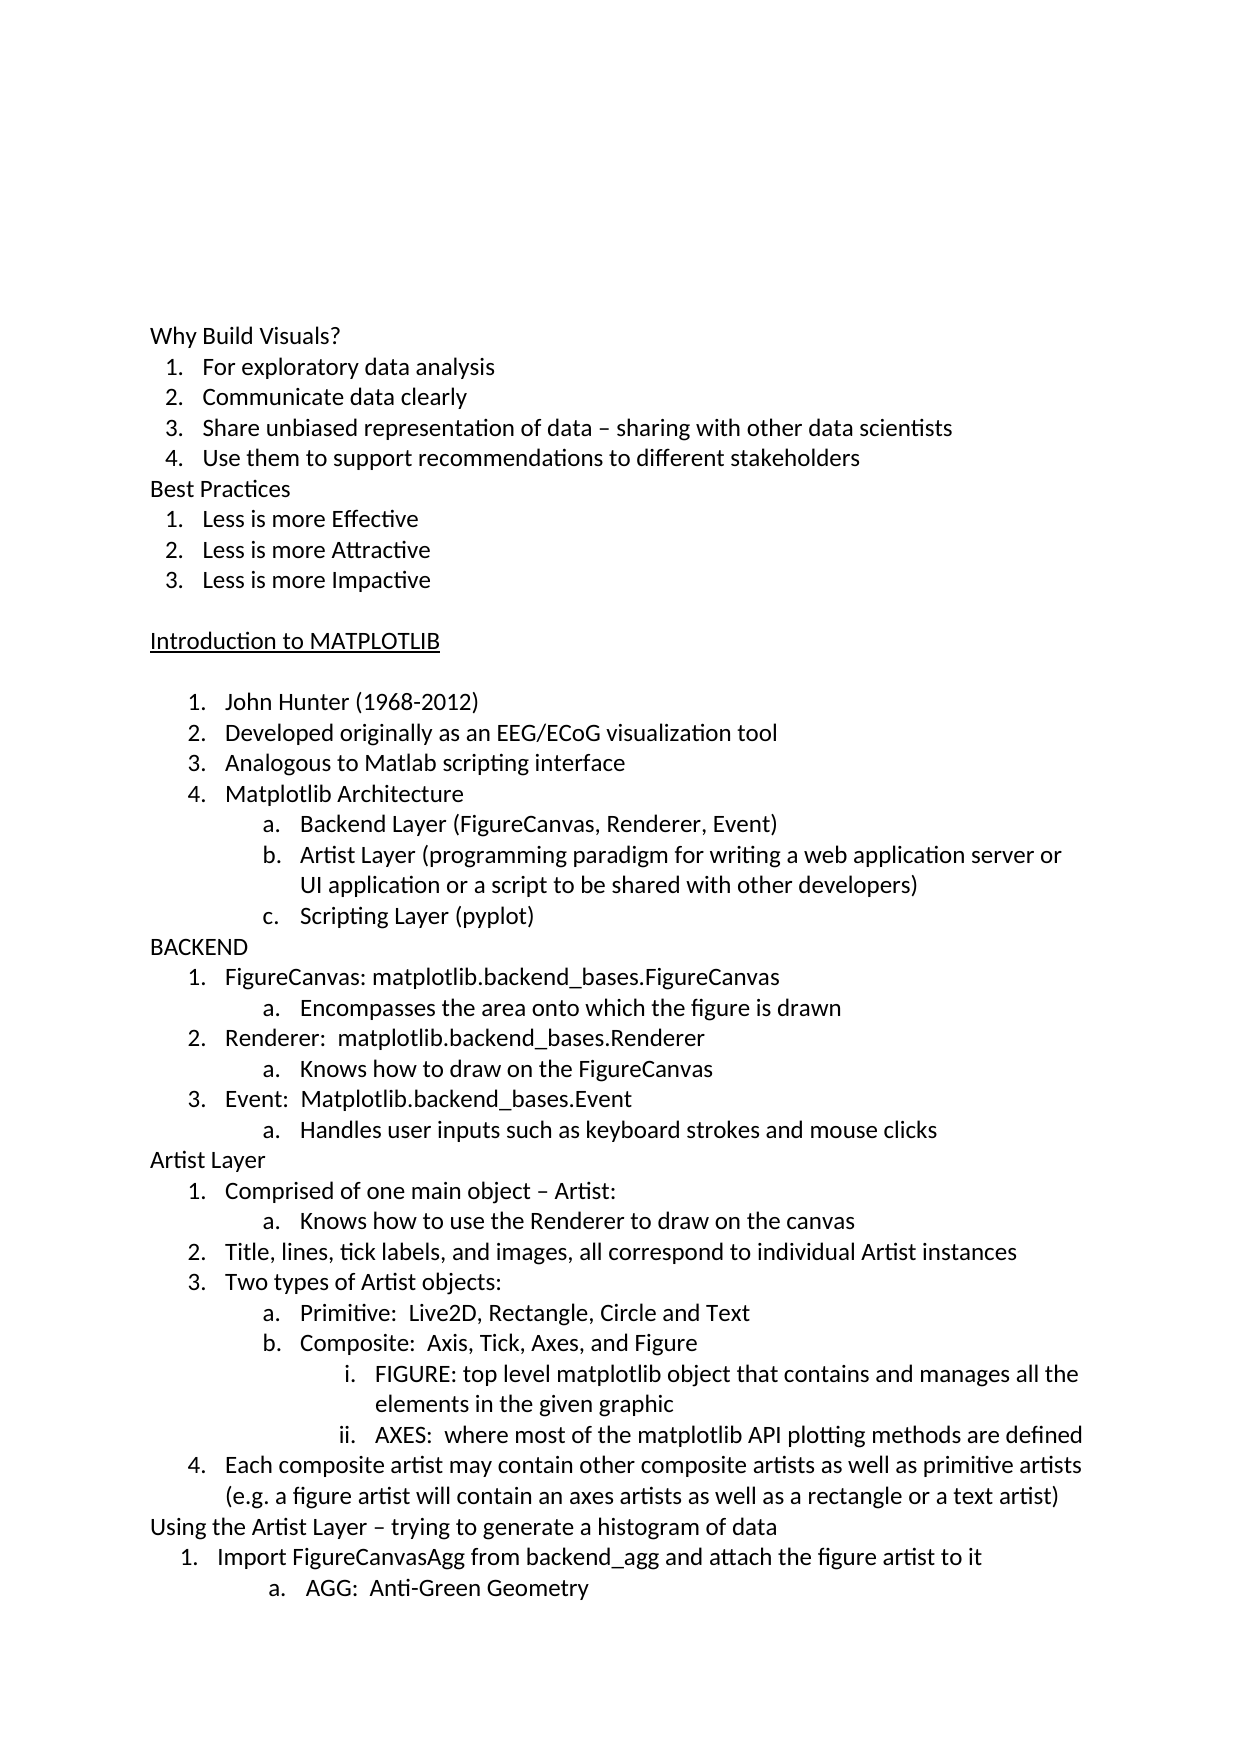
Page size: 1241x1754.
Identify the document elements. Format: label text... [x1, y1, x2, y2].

list Use them to support recommendations to different stakeholders [165, 442, 1090, 473]
list Event: Matplotlib.backend_bases.Event [187, 1083, 1090, 1114]
list Each composite artist may contain other composite artists as well as primitive artists (e.g. a figure artist will contain an axes artists as well as a rectangle or a text artist) [187, 1449, 1090, 1511]
text Artist Layer [150, 1144, 1090, 1175]
list Composite: Axis, Tick, Axes, and Figure [262, 1327, 1090, 1358]
list Knows how to use the Renderer to draw on the canvas [262, 1205, 1090, 1236]
list For exploratory data analysis [165, 351, 1090, 381]
list Analogous to Matlab scripting interface [187, 748, 1090, 778]
list AXES: where most of the matplotlib API plotting methods are defined [356, 1419, 1090, 1449]
list Backend Layer (FigureCanvas, Renderer, Event) [262, 809, 1090, 839]
list John Hunter (1968-2012) [187, 687, 1090, 717]
list Less is more Attractive [165, 534, 1090, 564]
list Scripting Layer (pyplot) [262, 900, 1090, 931]
list Less is more Effective [165, 503, 1090, 534]
list Less is more Impactive [165, 564, 1090, 595]
list Handles user inputs such as keyboard strokes and mouse clicks [262, 1114, 1090, 1144]
text Introduction to MATPLOTLIB [150, 626, 1090, 656]
list Communicate data clearly [165, 381, 1090, 412]
list Primitive: Live2D, Rectangle, Circle and Text [262, 1297, 1090, 1327]
text BACKEND [150, 931, 1090, 961]
list Developed originally as an EEG/ECoG visualization tool [187, 717, 1090, 748]
list Import FigureCanvasAgg from backend_agg and attach the figure artist to it [179, 1541, 1090, 1572]
list AGG: Anti-Green Geometry [268, 1572, 1090, 1602]
list Comprised of one main object – Artist: [187, 1175, 1090, 1205]
list Two types of Artist objects: [187, 1266, 1090, 1297]
text Best Practices [150, 473, 1090, 503]
list Share unbiased representation of data – sharing with other data scientists [165, 412, 1090, 442]
list Encompasses the area onto which the figure is drawn [262, 992, 1090, 1022]
text Why Build Visuals? [150, 320, 1090, 351]
list Renderer: matplotlib.backend_bases.Renderer [187, 1022, 1090, 1053]
list Artist Layer (programming paradigm for writing a web application server or UI application or a script to be shared with other developers) [262, 839, 1090, 900]
list Title, lines, tick labels, and images, all correspond to individual Artist instances [187, 1236, 1090, 1266]
list Knows how to draw on the FigureCanvas [262, 1053, 1090, 1083]
list FIGURE: top level matplotlib object that contains and manages all the elements in the given graphic [356, 1358, 1090, 1419]
list FigureCanvas: matplotlib.backend_bases.FigureCanvas [187, 961, 1090, 992]
list Matplotlib Architecture [187, 778, 1090, 809]
text Using the Artist Layer – trying to generate a histogram of data [150, 1511, 1090, 1541]
